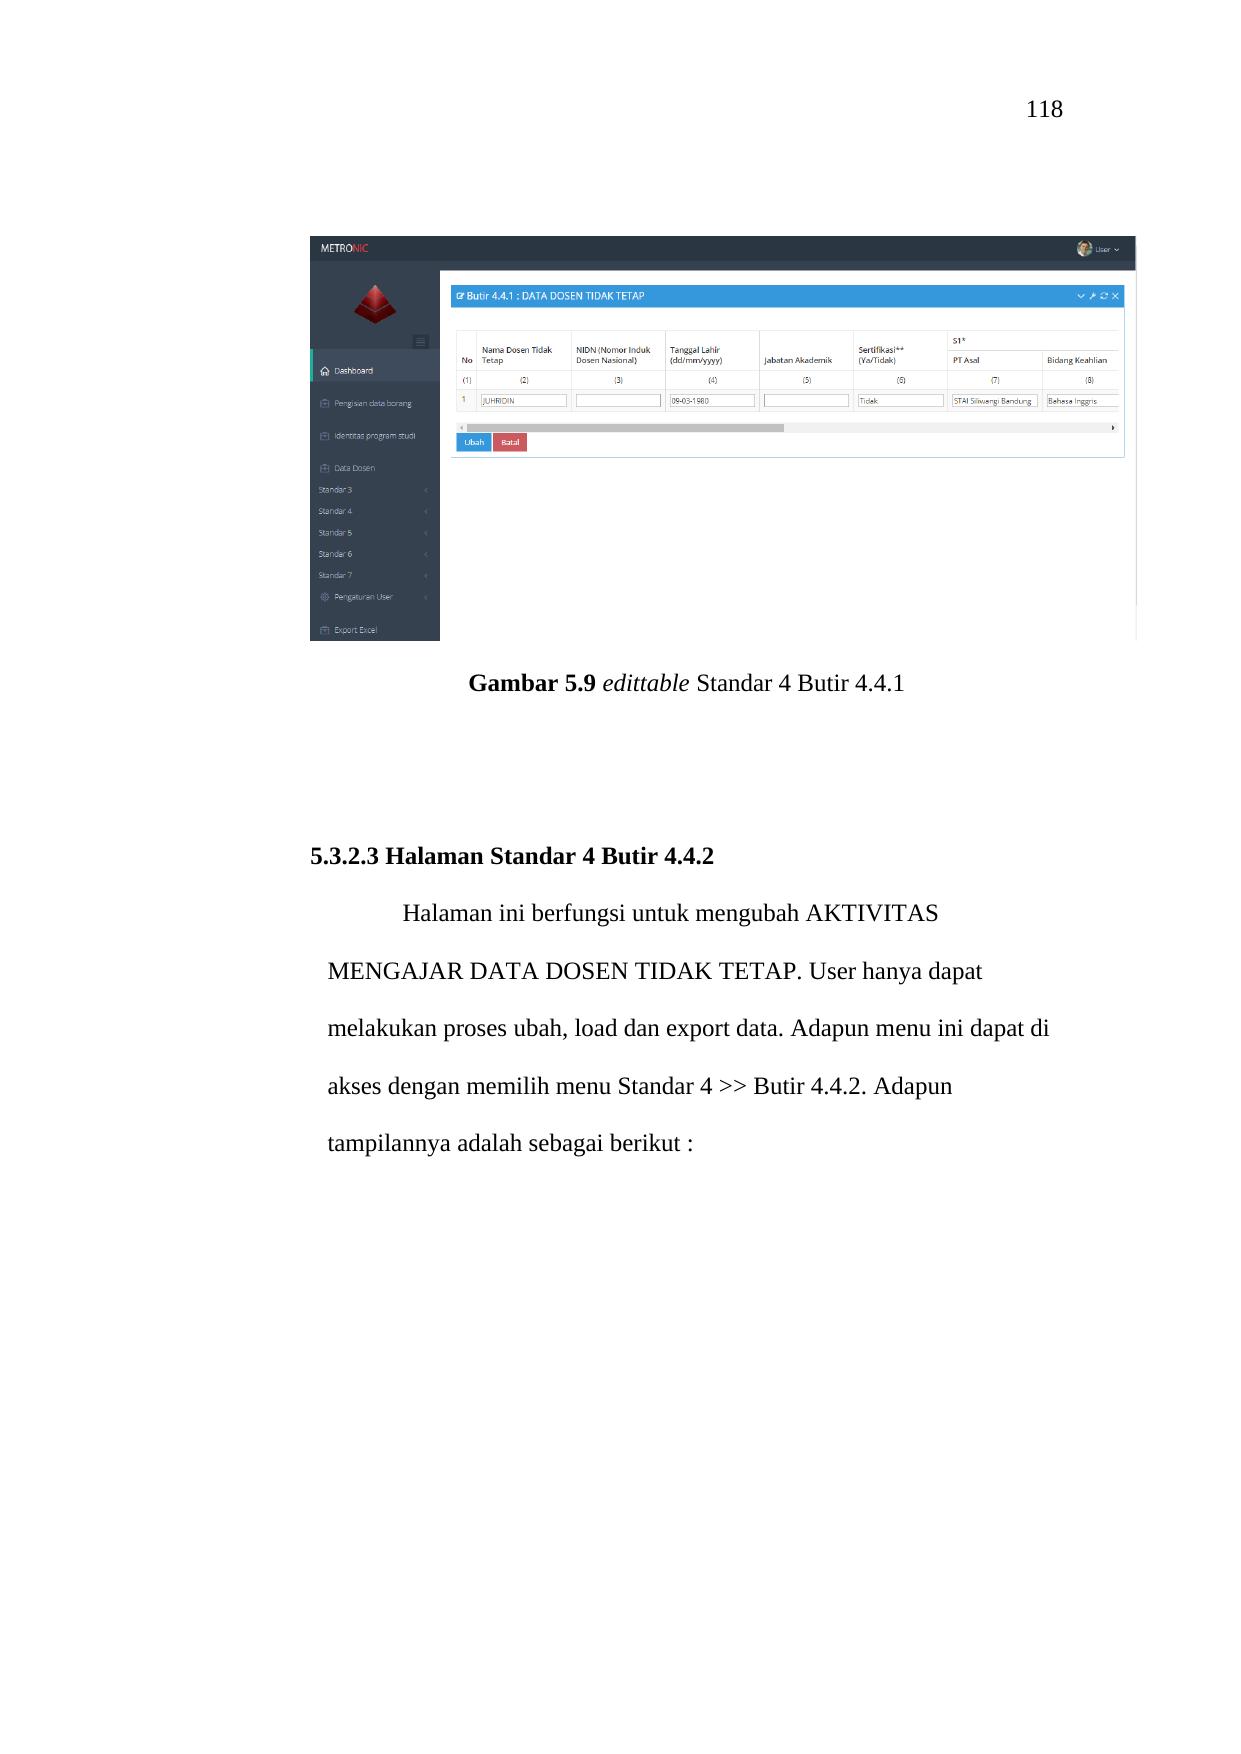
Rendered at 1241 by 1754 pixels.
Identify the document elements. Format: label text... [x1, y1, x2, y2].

text 5.3.2.3 Halaman Standar 4 Butir 4.4.2 [236, 841, 1063, 870]
text Gambar 5.9 edittable Standar 4 Butir 4.4.1 [236, 668, 1063, 697]
text Halaman ini berfungsi untuk mengubah AKTIVITAS MENGAJAR DATA DOSEN TIDAK TETAP. User hanya dapat melakukan proses ubah, load dan export data. Adapun menu ini dapat di akses dengan memilih menu Standar 4 >> Butir 4.4.2. Adapun tampilannya adalah sebagai berikut : [327, 898, 1063, 1157]
picture [310, 236, 1137, 641]
